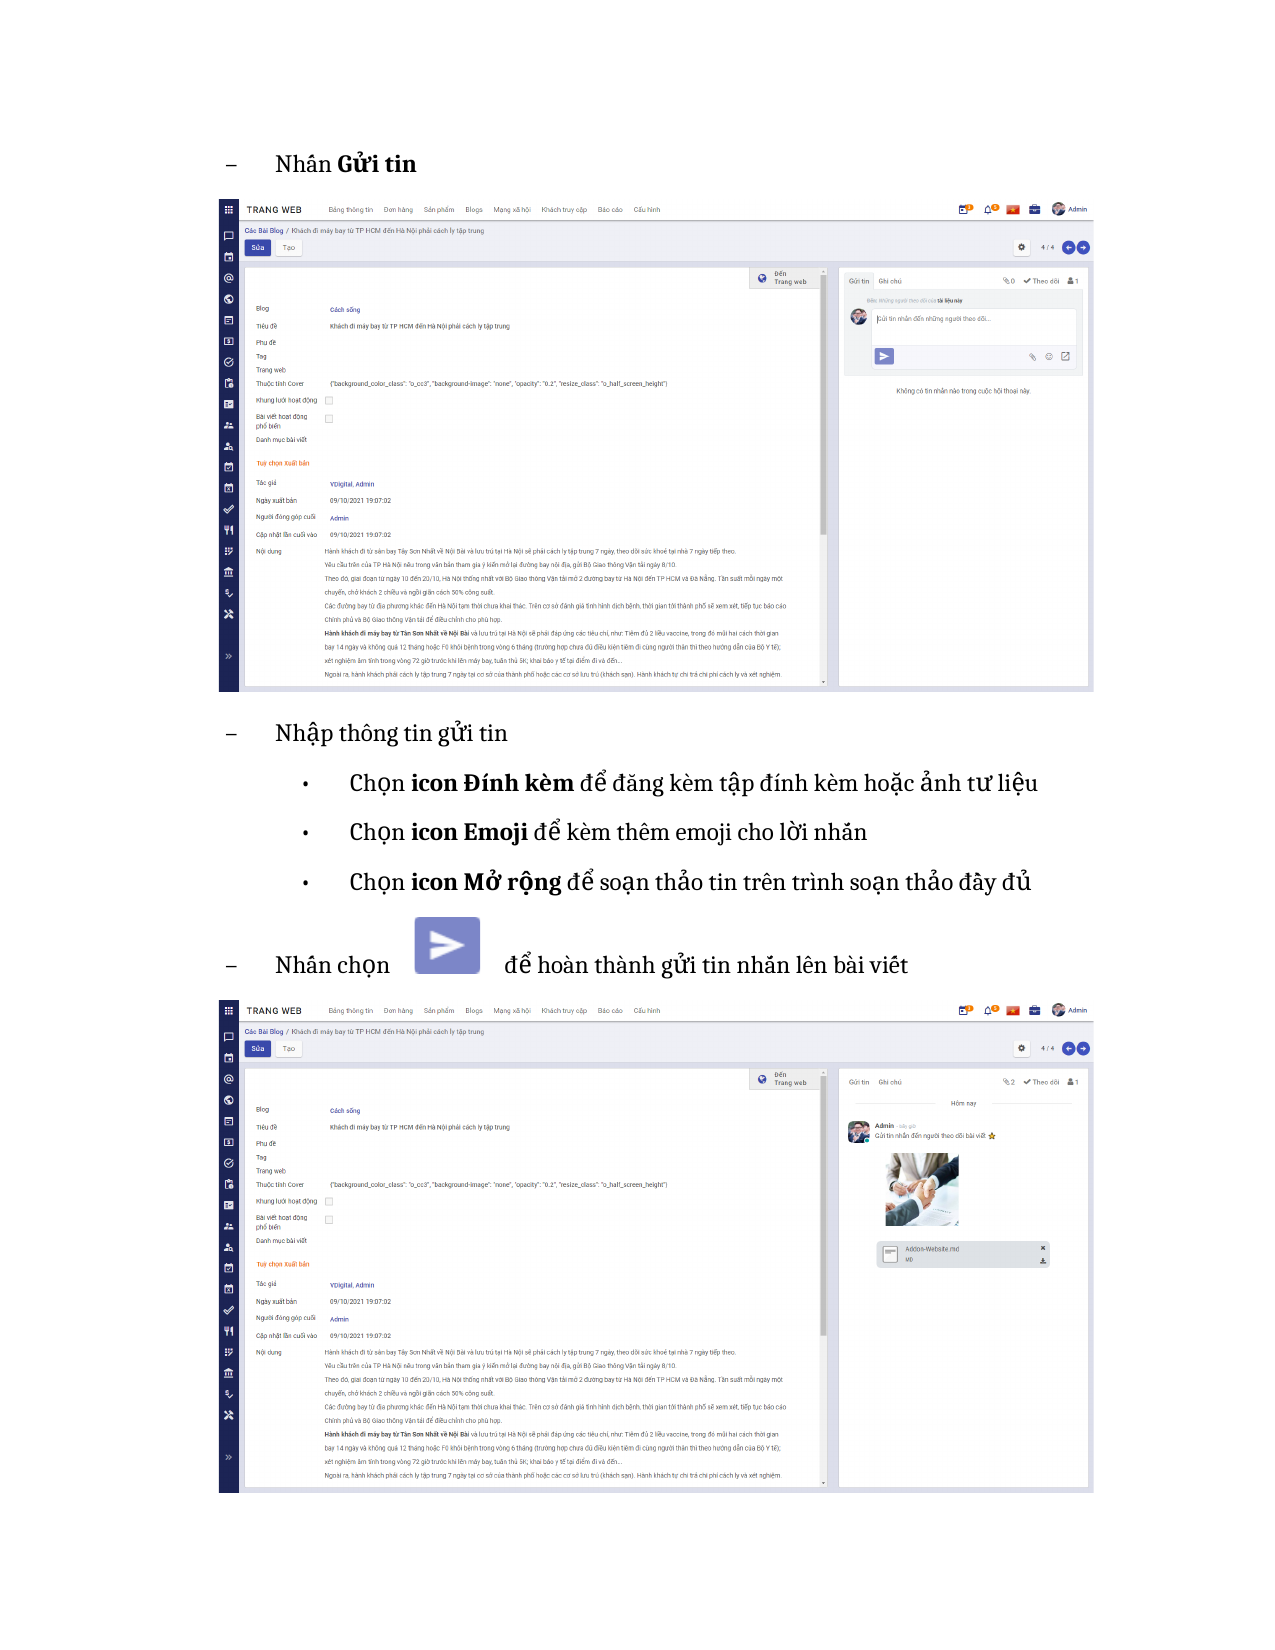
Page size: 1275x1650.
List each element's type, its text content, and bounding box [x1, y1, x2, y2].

picture [218, 199, 1094, 692]
list Nhập thông tin gửi tin [225, 719, 1125, 748]
picture [414, 917, 481, 974]
picture [218, 1000, 1094, 1493]
list Nhấn chọn để hoàn thành gửi tin nhắn lên bài viết [225, 917, 1125, 980]
list Chọn icon Đính kèm để đăng kèm tập đính kèm hoặc ảnh tư liệu [300, 768, 1125, 797]
list Nhấn Gửi tin [225, 150, 1125, 179]
list Chọn icon Emoji để kèm thêm emoji cho lời nhắn [300, 818, 1125, 847]
list Chọn icon Mở rộng để soạn thảo tin trên trình soạn thảo đầy đủ [300, 868, 1125, 896]
